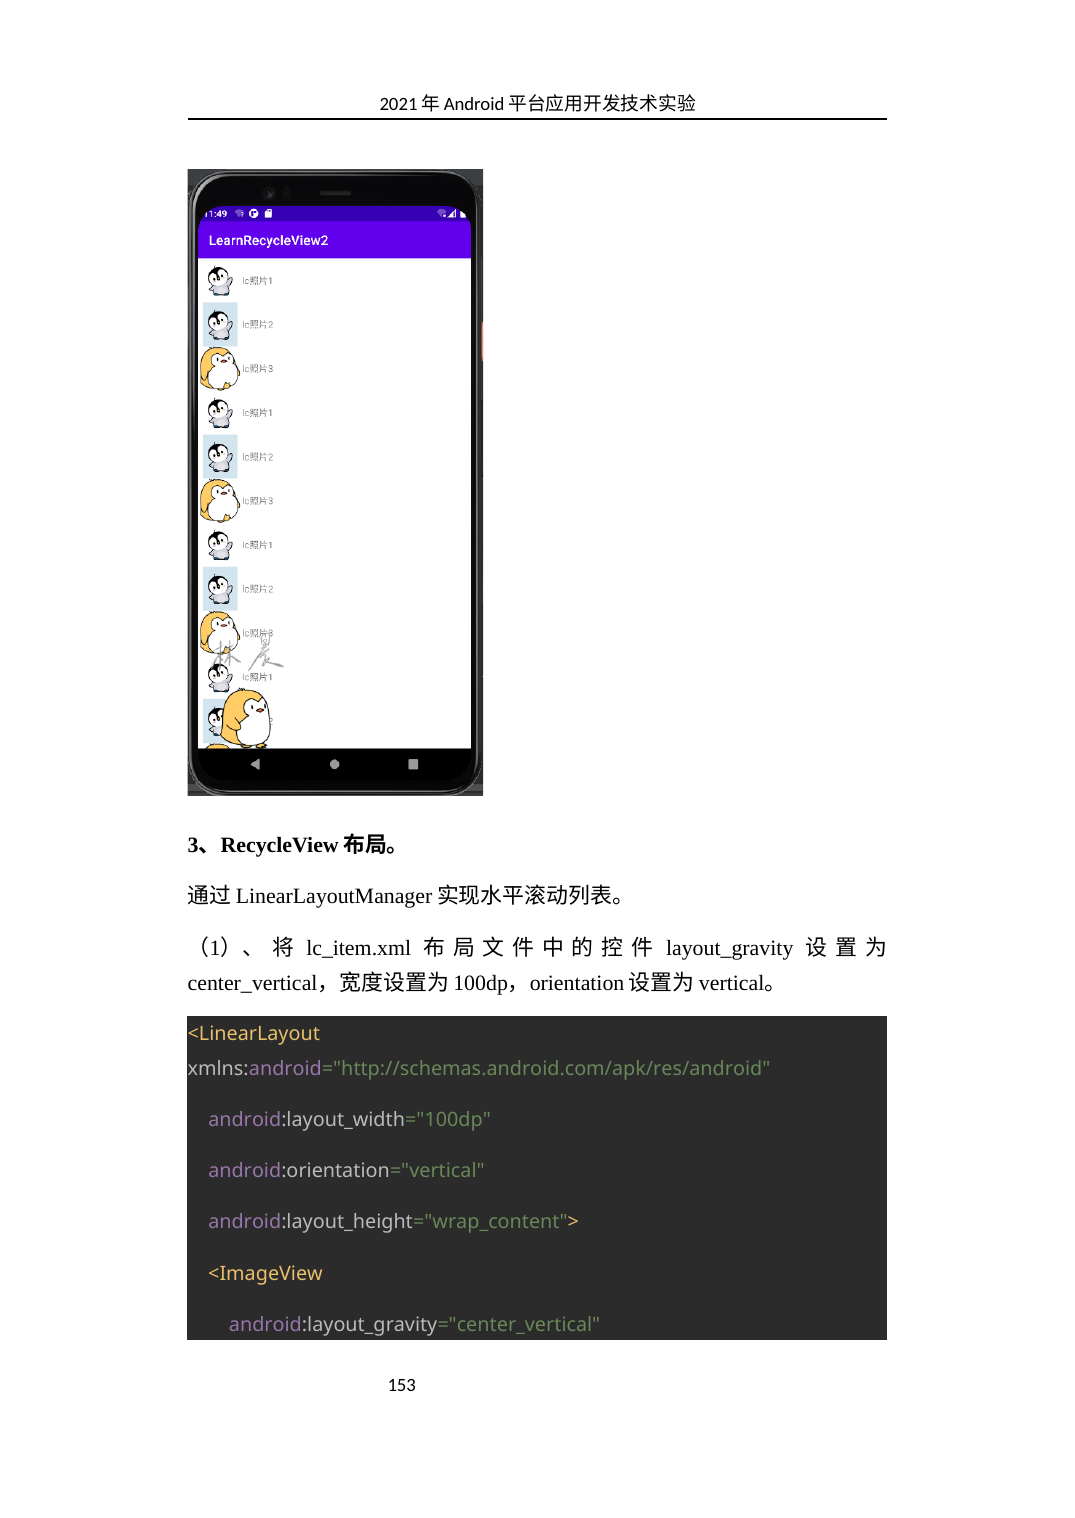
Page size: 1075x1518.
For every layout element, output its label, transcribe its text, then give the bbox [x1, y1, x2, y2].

text <LinearLayout xmlns:android="http://schemas.android.com/apk/res/android" [187, 1016, 887, 1084]
text android:layout_width="100dp" [187, 1102, 887, 1135]
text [187, 1307, 887, 1340]
text android:layout_height="wrap_content"> [187, 1205, 887, 1237]
list 、将lc_item.xml布局文件中的控件layout_gravity设置为center_vertical，宽度设置为100dp，orientation设置为vertical。 [187, 929, 887, 997]
list 通过LinearLayoutManager实现水平滚动列表。 [187, 878, 887, 910]
text <ImageView [187, 1256, 887, 1289]
picture [187, 169, 484, 796]
list 3、RecycleView布局。 [187, 826, 887, 859]
text android:orientation="vertical" [187, 1154, 887, 1186]
